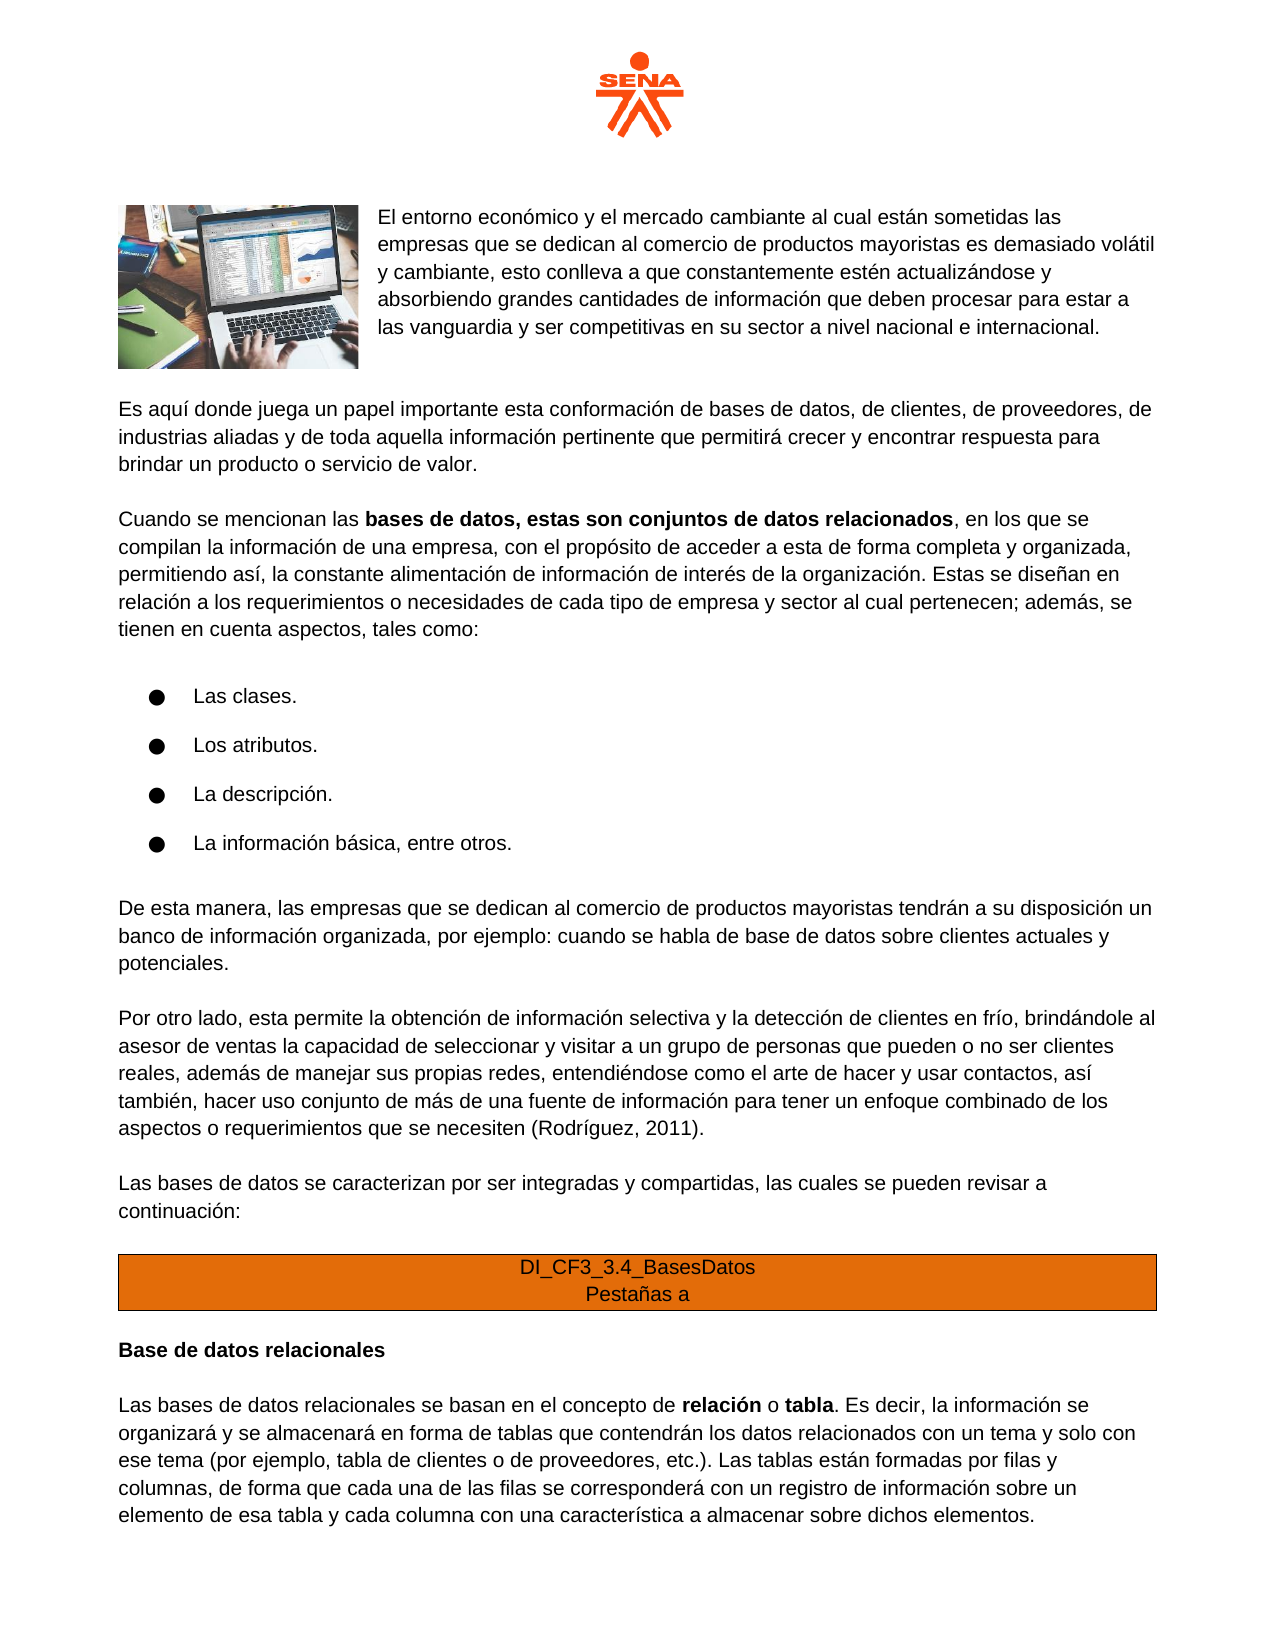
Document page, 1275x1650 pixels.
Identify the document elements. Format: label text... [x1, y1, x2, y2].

text El entorno económico y el mercado cambiante al cual están sometidas las empresas que se dedican al comercio de productos mayoristas es demasiado volátil y cambiante, esto conlleva a que constantemente estén actualizándose y absorbiendo grandes cantidades de información que deben procesar para estar a las vanguardia y ser competitivas en su sector a nivel nacional e internacional. [359, 205, 1157, 339]
text Base de datos relacionales [118, 1338, 1157, 1362]
picture [118, 205, 359, 369]
text De esta manera, las empresas que se dedican al comercio de productos mayoristas tendrán a su disposición un banco de información organizada, por ejemplo: cuando se habla de base de datos sobre clientes actuales y potenciales. [118, 896, 1157, 975]
table_header DI_CF3_3.4_BasesDatos Pestañas a [119, 1255, 1156, 1310]
text Cuando se mencionan las bases de datos, estas son conjuntos de datos relacionados, en los que se compilan la información de una empresa, con el propósito de acceder a esta de forma completa y organizada, permitiendo así, la constante alimentación de información de interés de la organización. Estas se diseñan en relación a los requerimientos o necesidades de cada tipo de empresa y sector al cual pertenecen; además, se tienen en cuenta aspectos, tales como: [118, 507, 1157, 641]
text Las bases de datos se caracterizan por ser integradas y compartidas, las cuales se pueden revisar a continuación: [118, 1171, 1157, 1222]
list Los atributos. [148, 721, 1157, 764]
list La descripción. [148, 770, 1157, 813]
list La información básica, entre otros. [148, 819, 1157, 862]
text Es aquí donde juega un papel importante esta conformación de bases de datos, de clientes, de proveedores, de industrias aliadas y de toda aquella información pertinente que permitirá crecer y encontrar respuesta para brindar un producto o servicio de valor. [118, 397, 1157, 476]
text Las bases de datos relacionales se basan en el concepto de relación o tabla. Es decir, la información se organizará y se almacenará en forma de tablas que contendrán los datos relacionados con un tema y solo con ese tema (por ejemplo, tabla de clientes o de proveedores, etc.). Las tablas están formadas por filas y columnas, de forma que cada una de las filas se corresponderá con un registro de información sobre un elemento de esa tabla y cada columna con una característica a almacenar sobre dichos elementos. [118, 1393, 1157, 1527]
picture [585, 48, 690, 142]
list Las clases. [148, 672, 1157, 715]
text Por otro lado, esta permite la obtención de información selectiva y la detección de clientes en frío, brindándole al asesor de ventas la capacidad de seleccionar y visitar a un grupo de personas que pueden o no ser clientes reales, además de manejar sus propias redes, entendiéndose como el arte de hacer y usar contactos, así también, hacer uso conjunto de más de una fuente de información para tener un enfoque combinado de los aspectos o requerimientos que se necesiten (Rodríguez, 2011). [118, 1006, 1157, 1140]
